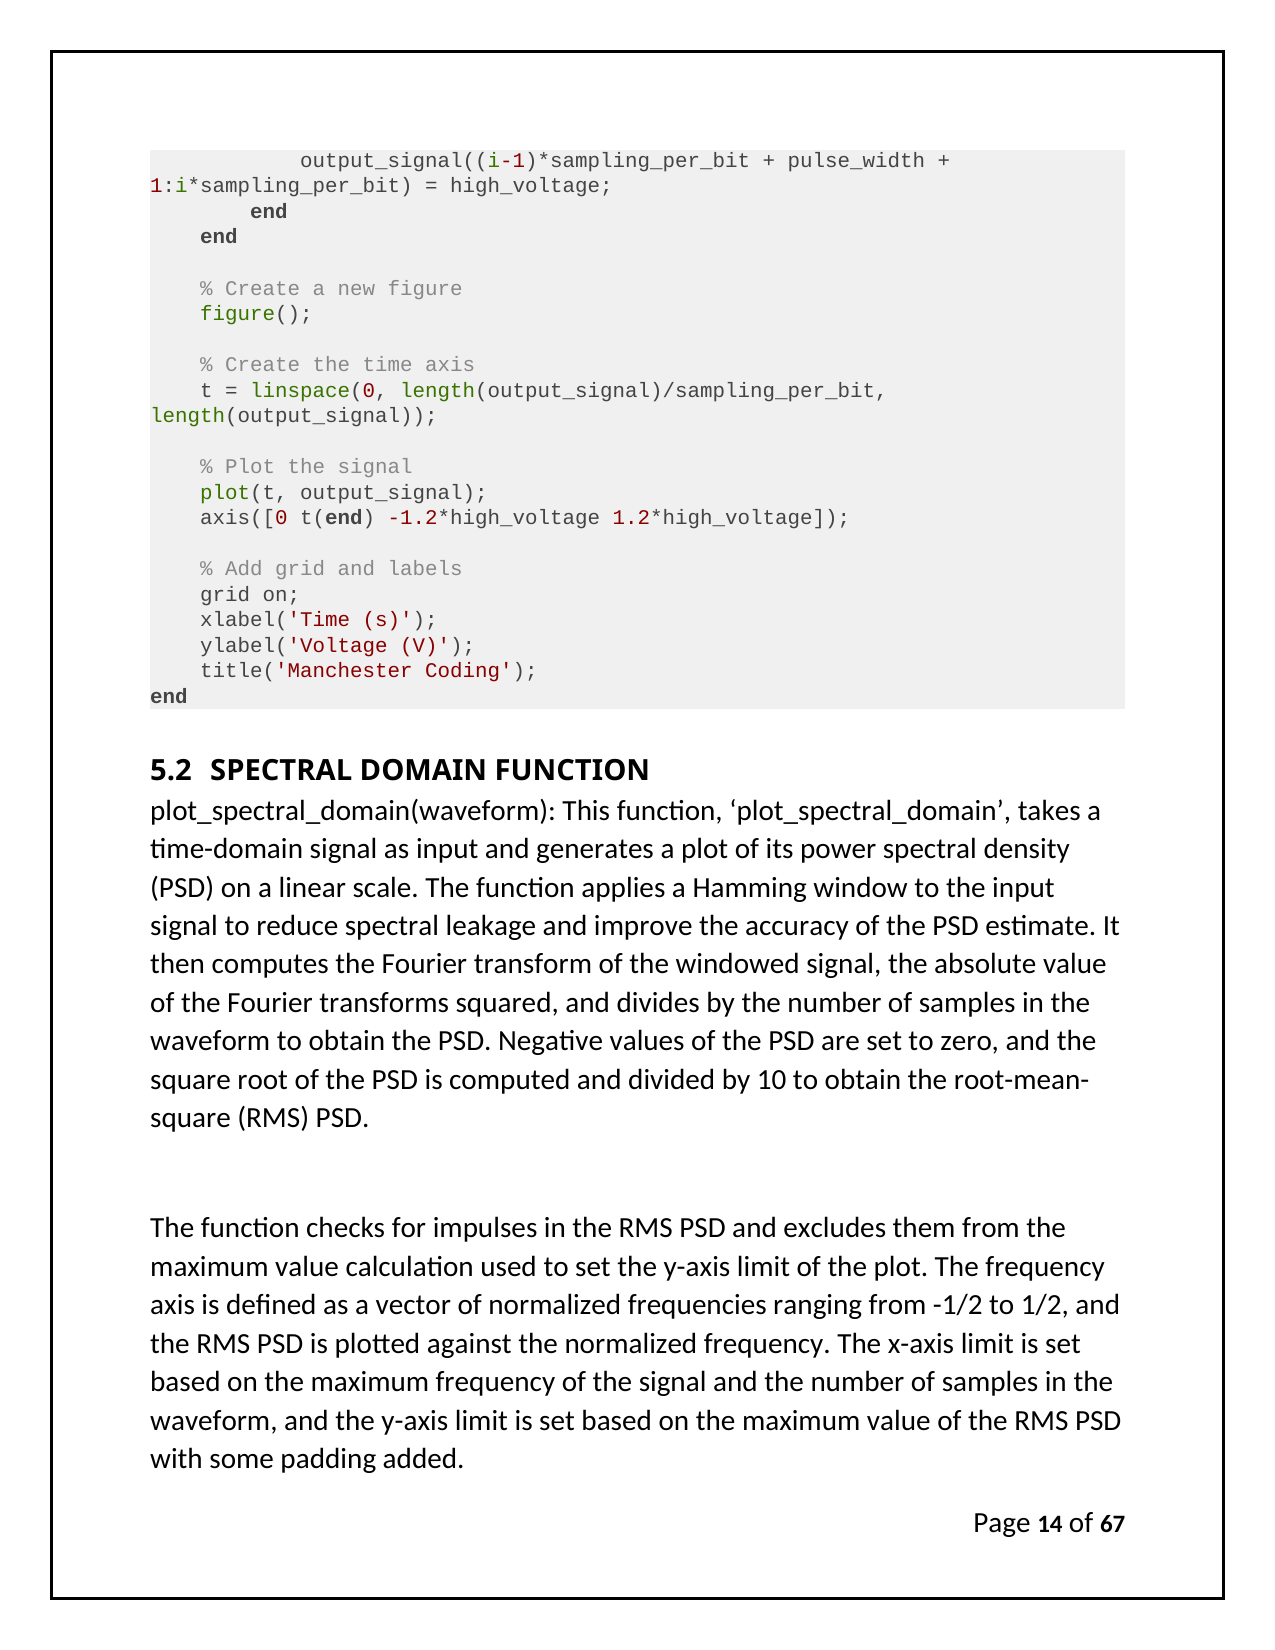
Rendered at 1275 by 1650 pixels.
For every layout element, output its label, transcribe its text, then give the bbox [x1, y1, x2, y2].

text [150, 150, 1125, 709]
subtitle SPECTRAL DOMAIN FUNCTION [150, 749, 1125, 789]
text plot_spectral_domain(waveform): This function, ‘plot_spectral_domain’, takes a time-domain signal as input and generates a plot of its power spectral density (PSD) on a linear scale. The function applies a Hamming window to the input signal to reduce spectral leakage and improve the accuracy of the PSD estimate. It then computes the Fourier transform of the windowed signal, the absolute value of the Fourier transforms squared, and divides by the number of samples in the waveform to obtain the PSD. Negative values of the PSD are set to zero, and the square root of the PSD is computed and divided by 10 to obtain the root-mean-square (RMS) PSD. [150, 792, 1125, 1135]
text The function checks for impulses in the RMS PSD and excludes them from the maximum value calculation used to set the y-axis limit of the plot. The frequency axis is defined as a vector of normalized frequencies ranging from -1/2 to 1/2, and the RMS PSD is plotted against the normalized frequency. The x-axis limit is set based on the maximum frequency of the signal and the number of samples in the waveform, and the y-axis limit is set based on the maximum value of the RMS PSD with some padding added. [150, 1209, 1125, 1476]
